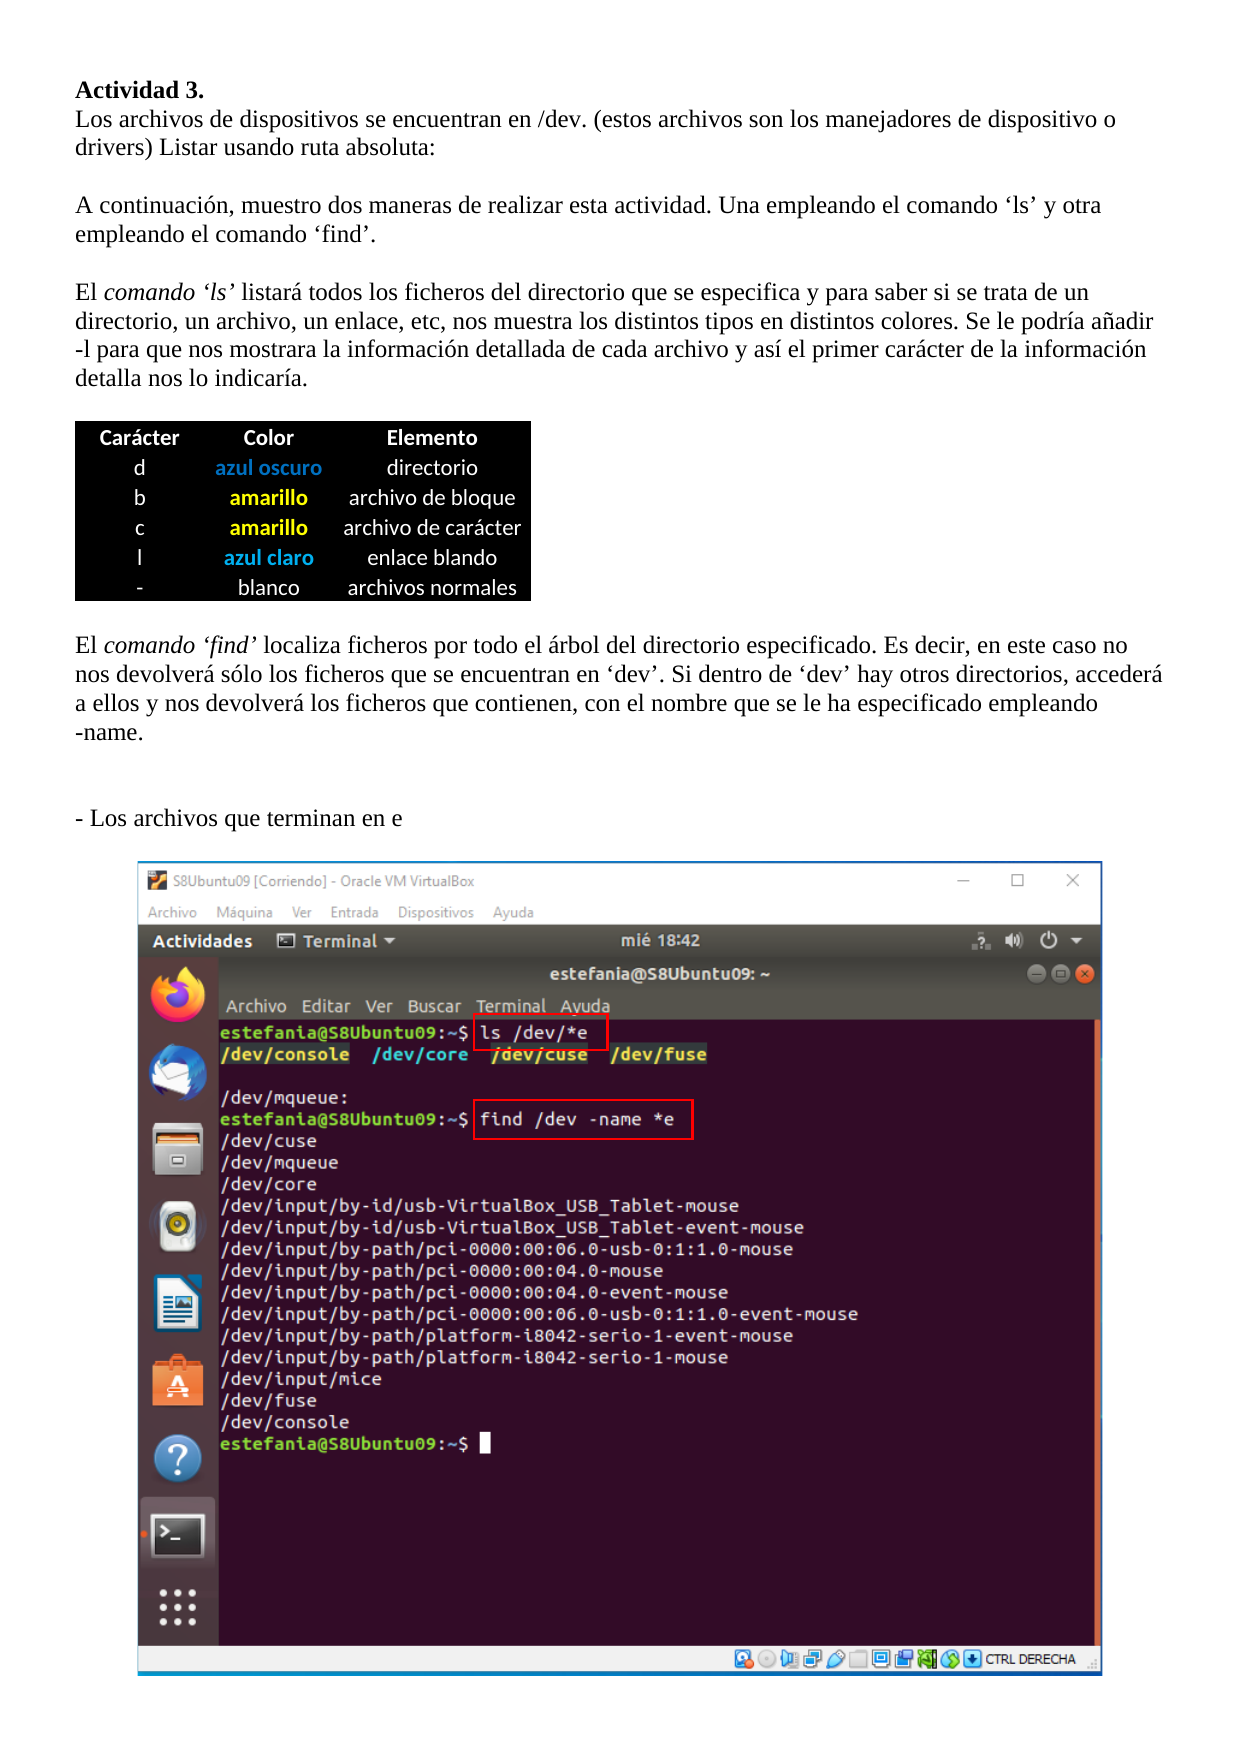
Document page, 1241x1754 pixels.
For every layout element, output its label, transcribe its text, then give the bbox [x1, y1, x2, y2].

table_header Elemento [333, 421, 531, 451]
table_cell enlace blando [333, 541, 531, 571]
table_cell archivo de bloque [333, 481, 531, 511]
text El comando ‘find’ localiza ficheros por todo el árbol del directorio especificado. Es decir, en este caso no nos devolverá sólo los ficheros que se encuentran en ‘dev’. Si dentro de ‘dev’ hay otros directorios, accederá a ellos y nos devolverá los ficheros que contienen, con el nombre que se le ha especificado empleando -name. [75, 630, 1165, 745]
table_cell archivo de carácter [333, 511, 531, 541]
text El comando ‘ls’ listará todos los ficheros del directorio que se especifica y para saber si se trata de un directorio, un archivo, un enlace, etc, nos muestra los distintos tipos en distintos colores. Se le podría añadir -l para que nos mostrara la información detallada de cada archivo y así el primer carácter de la información detalla nos lo indicaría. [75, 277, 1165, 392]
table_cell c [75, 511, 204, 541]
table_header Color [204, 421, 333, 451]
table_cell directorio [333, 451, 531, 481]
table_cell - [75, 571, 204, 601]
table_cell azul claro [204, 541, 333, 571]
table_cell blanco [204, 571, 333, 601]
table_cell amarillo [204, 511, 333, 541]
table_cell archivos normales [333, 571, 531, 601]
table_cell amarillo [204, 481, 333, 511]
table_cell d [75, 451, 204, 481]
text Actividad 3. Los archivos de dispositivos se encuentran en /dev. (estos archivos son los manejadores de dispositivo o drivers) Listar usando ruta absoluta: [75, 75, 1165, 161]
table_cell b [75, 481, 204, 511]
table_cell l [75, 541, 204, 571]
text - Los archivos que terminan en e [75, 774, 1165, 832]
text A continuación, muestro dos maneras de realizar esta actividad. Una empleando el comando ‘ls’ y otra empleando el comando ‘find’. [75, 190, 1165, 248]
table_header Carácter [75, 421, 204, 451]
picture [137, 861, 1103, 1676]
table_cell azul oscuro [204, 451, 333, 481]
